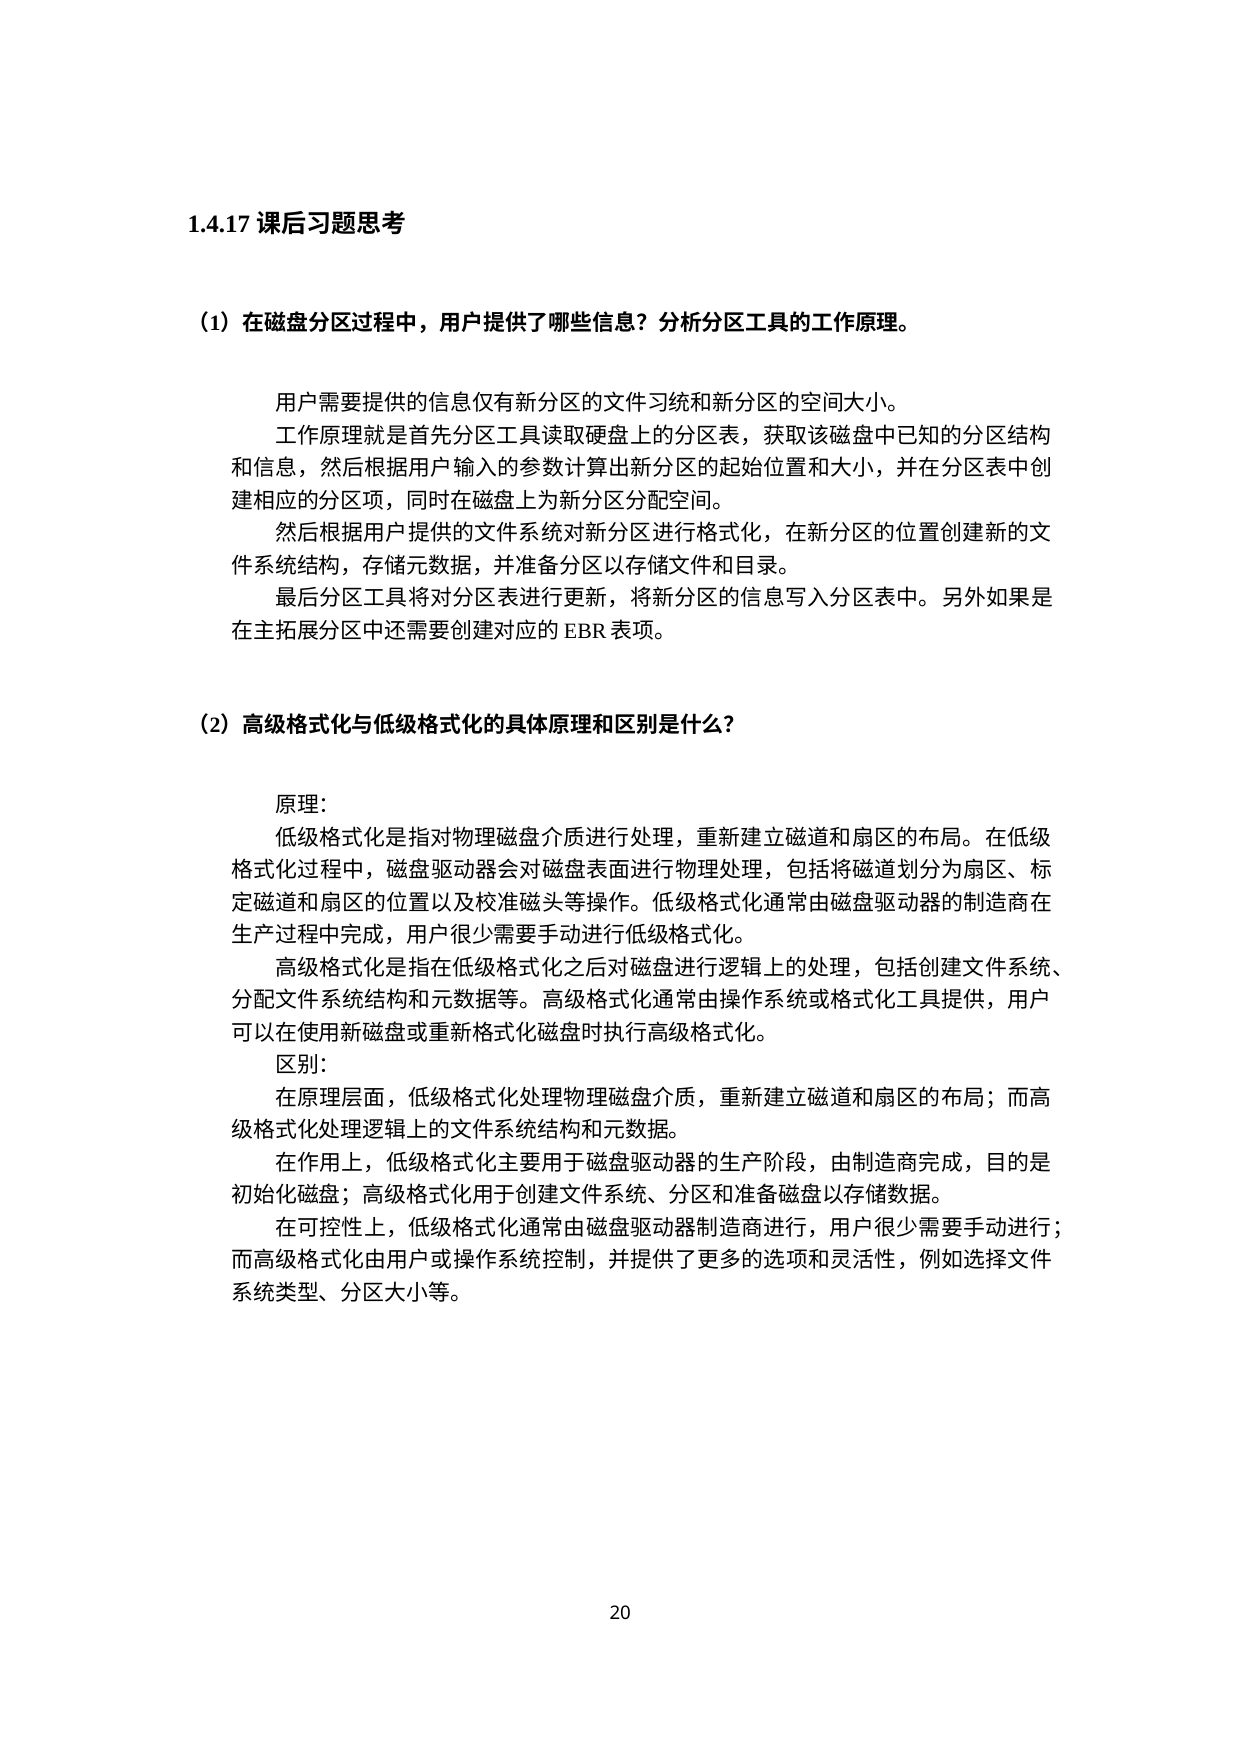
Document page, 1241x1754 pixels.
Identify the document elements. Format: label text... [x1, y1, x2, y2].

text 低级格式化是指对物理磁盘介质进行处理，重新建立磁道和扇区的布局。在低级格式化过程中，磁盘驱动器会对磁盘表面进行物理处理，包括将磁道划分为扇区、标定磁道和扇区的位置以及校准磁头等操作。低级格式化通常由磁盘驱动器的制造商在生产过程中完成，用户很少需要手动进行低级格式化。 [231, 819, 1053, 949]
text 原理： [231, 787, 1053, 819]
text 高级格式化是指在低级格式化之后对磁盘进行逻辑上的处理，包括创建文件系统、分配文件系统结构和元数据等。高级格式化通常由操作系统或格式化工具提供，用户可以在使用新磁盘或重新格式化磁盘时执行高级格式化。 [231, 949, 1053, 1047]
text 用户需要提供的信息仅有新分区的文件习统和新分区的空间大小。 [231, 385, 1053, 417]
subtitle （1）在磁盘分区过程中，用户提供了哪些信息？分析分区工具的工作原理。 [187, 304, 1053, 337]
subtitle 1.4.17 课后习题思考 [187, 189, 1053, 254]
subtitle （2）高级格式化与低级格式化的具体原理和区别是什么？ [187, 706, 1053, 739]
text 在作用上，低级格式化主要用于磁盘驱动器的生产阶段，由制造商完成，目的是初始化磁盘；高级格式化用于创建文件系统、分区和准备磁盘以存储数据。 [231, 1144, 1053, 1209]
text 区别： [231, 1047, 1053, 1079]
text 最后分区工具将对分区表进行更新，将新分区的信息写入分区表中。另外如果是在主拓展分区中还需要创建对应的EBR表项。 [231, 580, 1053, 645]
text 工作原理就是首先分区工具读取硬盘上的分区表，获取该磁盘中已知的分区结构和信息，然后根据用户输入的参数计算出新分区的起始位置和大小，并在分区表中创建相应的分区项，同时在磁盘上为新分区分配空间。 [231, 417, 1053, 515]
text 然后根据用户提供的文件系统对新分区进行格式化，在新分区的位置创建新的文件系统结构，存储元数据，并准备分区以存储文件和目录。 [231, 515, 1053, 580]
text 在原理层面，低级格式化处理物理磁盘介质，重新建立磁道和扇区的布局；而高级格式化处理逻辑上的文件系统结构和元数据。 [231, 1079, 1053, 1144]
text 在可控性上，低级格式化通常由磁盘驱动器制造商进行，用户很少需要手动进行；而高级格式化由用户或操作系统控制，并提供了更多的选项和灵活性，例如选择文件系统类型、分区大小等。 [231, 1209, 1053, 1307]
